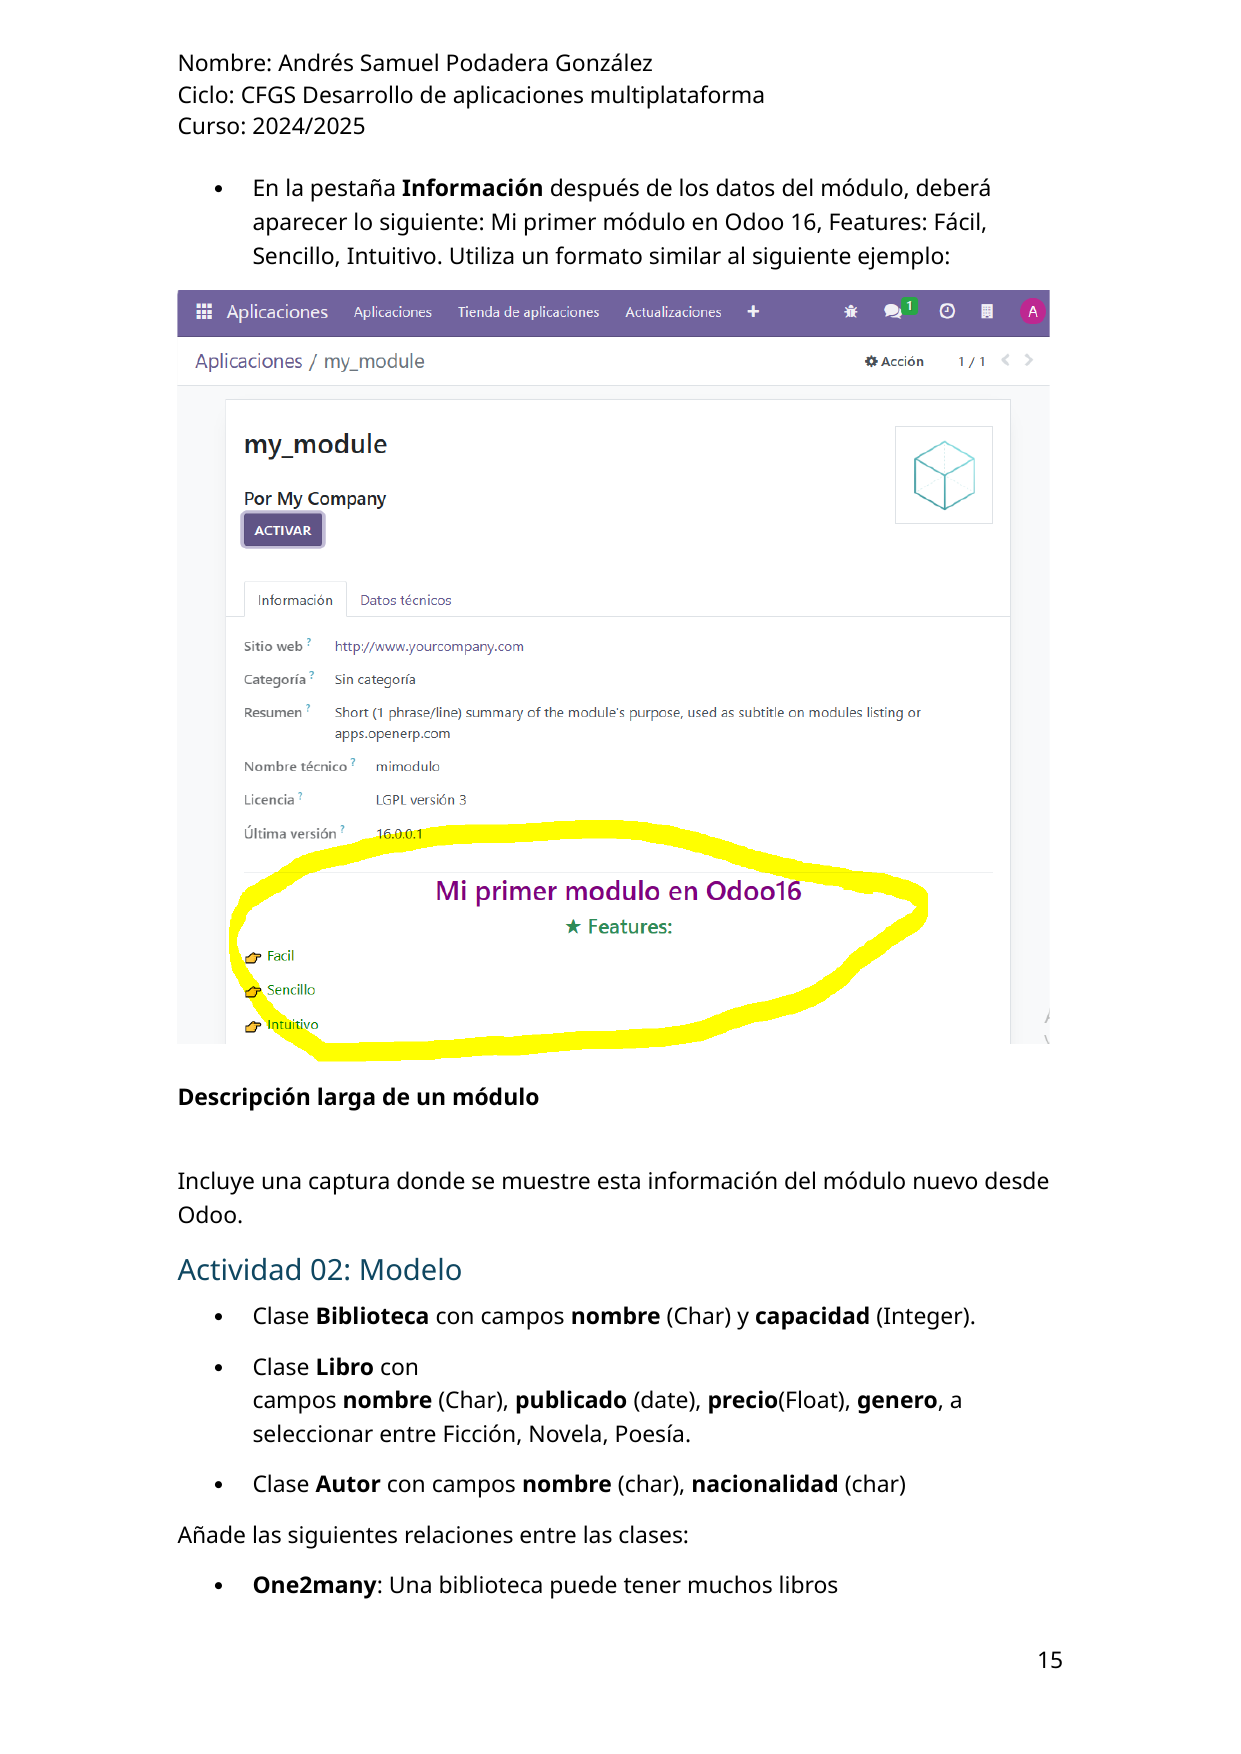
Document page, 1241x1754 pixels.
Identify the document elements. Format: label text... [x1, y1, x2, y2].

list Clase Biblioteca con campos nombre (Char) y capacidad (Integer). [215, 1300, 1063, 1331]
text Añade las siguientes relaciones entre las clases: [177, 1519, 1063, 1550]
list Clase Autor con campos nombre (char), nacionalidad (char) [215, 1468, 1063, 1500]
text Incluye una captura donde se muestre esta información del módulo nuevo desde Odoo. [177, 1131, 1063, 1230]
subtitle Actividad 02: Modelo [177, 1249, 1063, 1289]
list Clase Libro con campos nombre (Char), publicado (date), precio(Float), genero, a seleccionar entre Ficción, Novela, Poesía. [215, 1351, 1063, 1449]
picture [177, 290, 1050, 1062]
list En la pestaña Información después de los datos del módulo, deberá aparecer lo siguiente: Mi primer módulo en Odoo 16, Features: Fácil, Sencillo, Intuitivo. Utiliza un formato similar al siguiente ejemplo: [215, 172, 1063, 271]
text Descripción larga de un módulo [177, 1081, 1063, 1112]
list One2many: Una biblioteca puede tener muchos libros [215, 1569, 1063, 1601]
